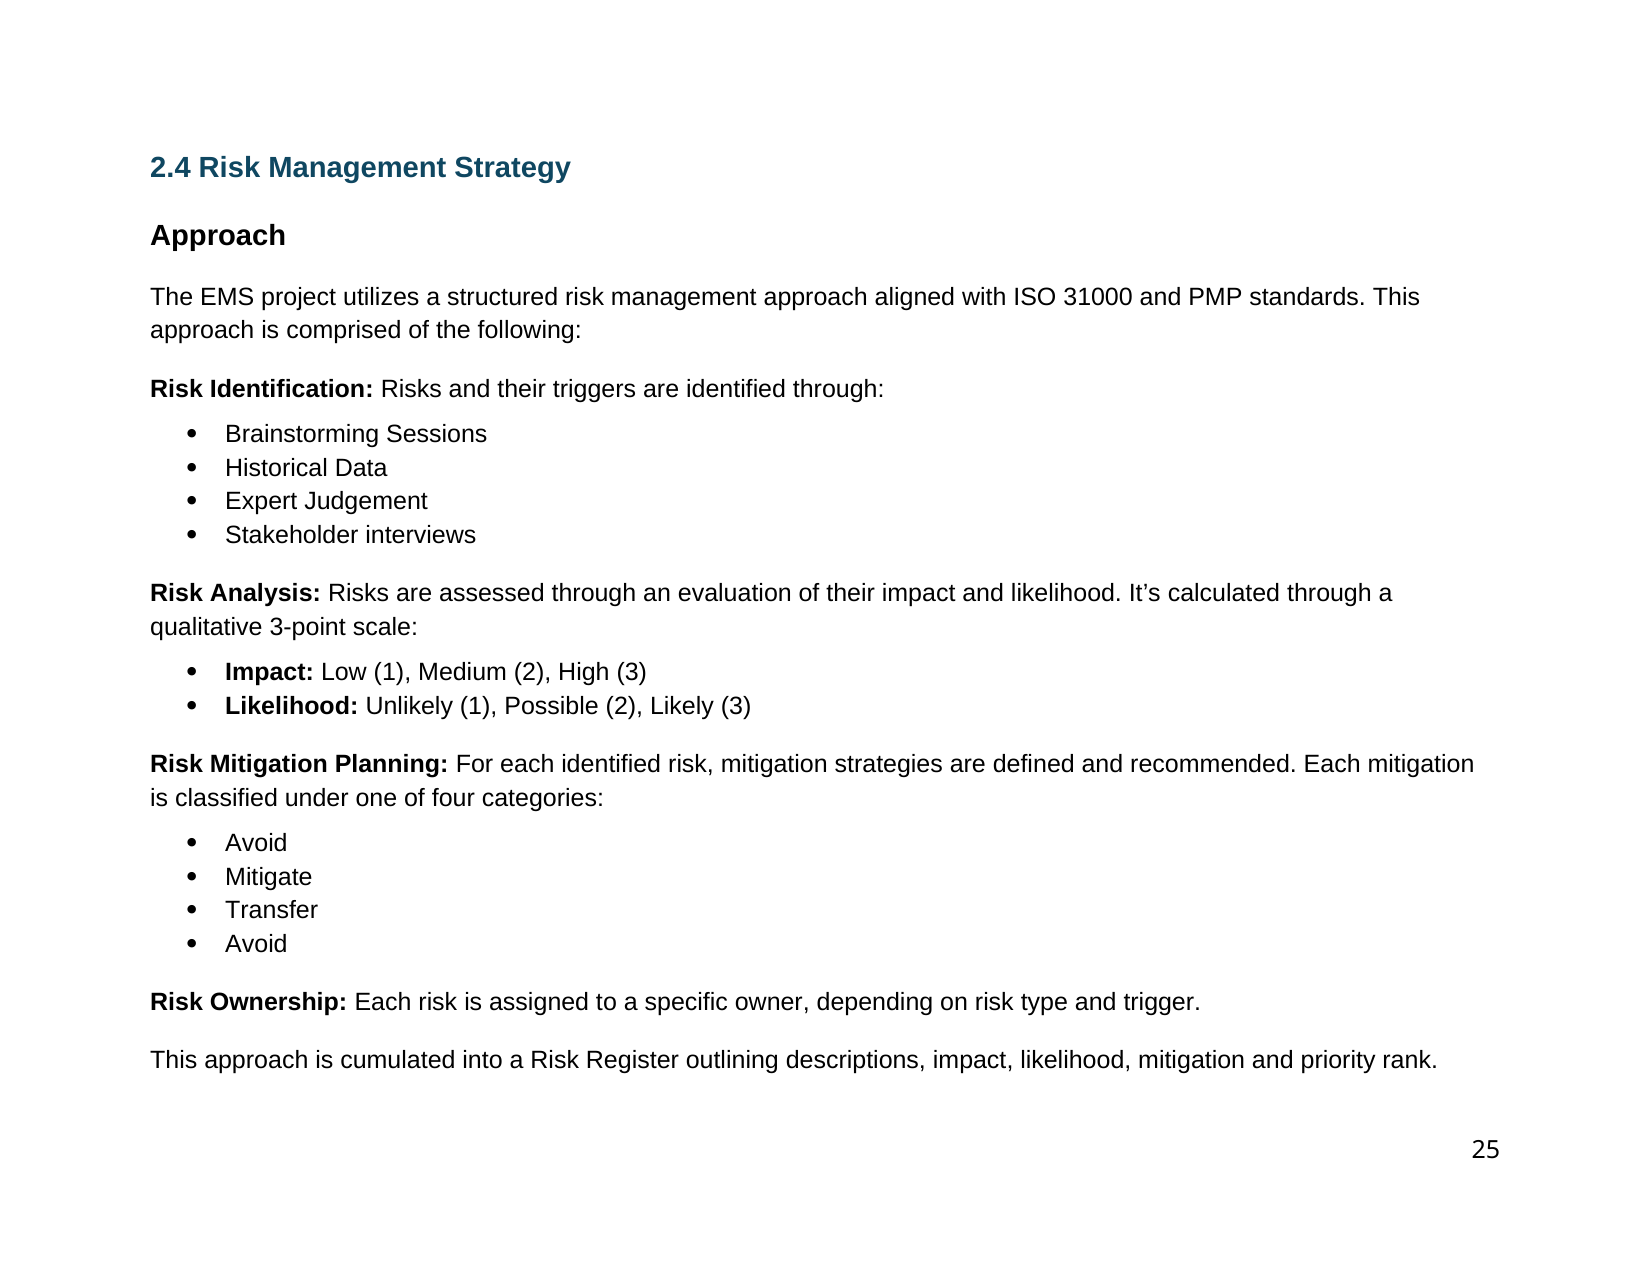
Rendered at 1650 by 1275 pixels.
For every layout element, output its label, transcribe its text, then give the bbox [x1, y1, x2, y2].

list Mitigate [187, 862, 1500, 891]
list Expert Judgement [187, 486, 1500, 515]
list Likelihood: Unlikely (1), Possible (2), Likely (3) [187, 691, 1500, 720]
list Impact: Low (1), Medium (2), High (3) [187, 657, 1500, 686]
list Brainstorming Sessions [187, 419, 1500, 448]
list Historical Data [187, 453, 1500, 482]
text The EMS project utilizes a structured risk management approach aligned with ISO 31000 and PMP standards. This approach is comprised of the following: [150, 282, 1500, 344]
text Approach [150, 218, 1500, 252]
text Risk Mitigation Planning: For each identified risk, mitigation strategies are defined and recommended. Each mitigation is classified under one of four categories: [150, 749, 1500, 811]
list Avoid [187, 929, 1500, 958]
list Stakeholder interviews [187, 520, 1500, 549]
subtitle 2.4 Risk Management Strategy [150, 150, 1500, 183]
text Risk Ownership: Each risk is assigned to a specific owner, depending on risk type and trigger. [150, 987, 1500, 1016]
list Avoid [187, 828, 1500, 857]
text Risk Analysis: Risks are assessed through an evaluation of their impact and likelihood. It’s calculated through a qualitative 3-point scale: [150, 578, 1500, 640]
text This approach is cumulated into a Risk Register outlining descriptions, impact, likelihood, mitigation and priority rank. [150, 1046, 1500, 1074]
text Risk Identification: Risks and their triggers are identified through: [150, 374, 1500, 402]
list Transfer [187, 895, 1500, 924]
